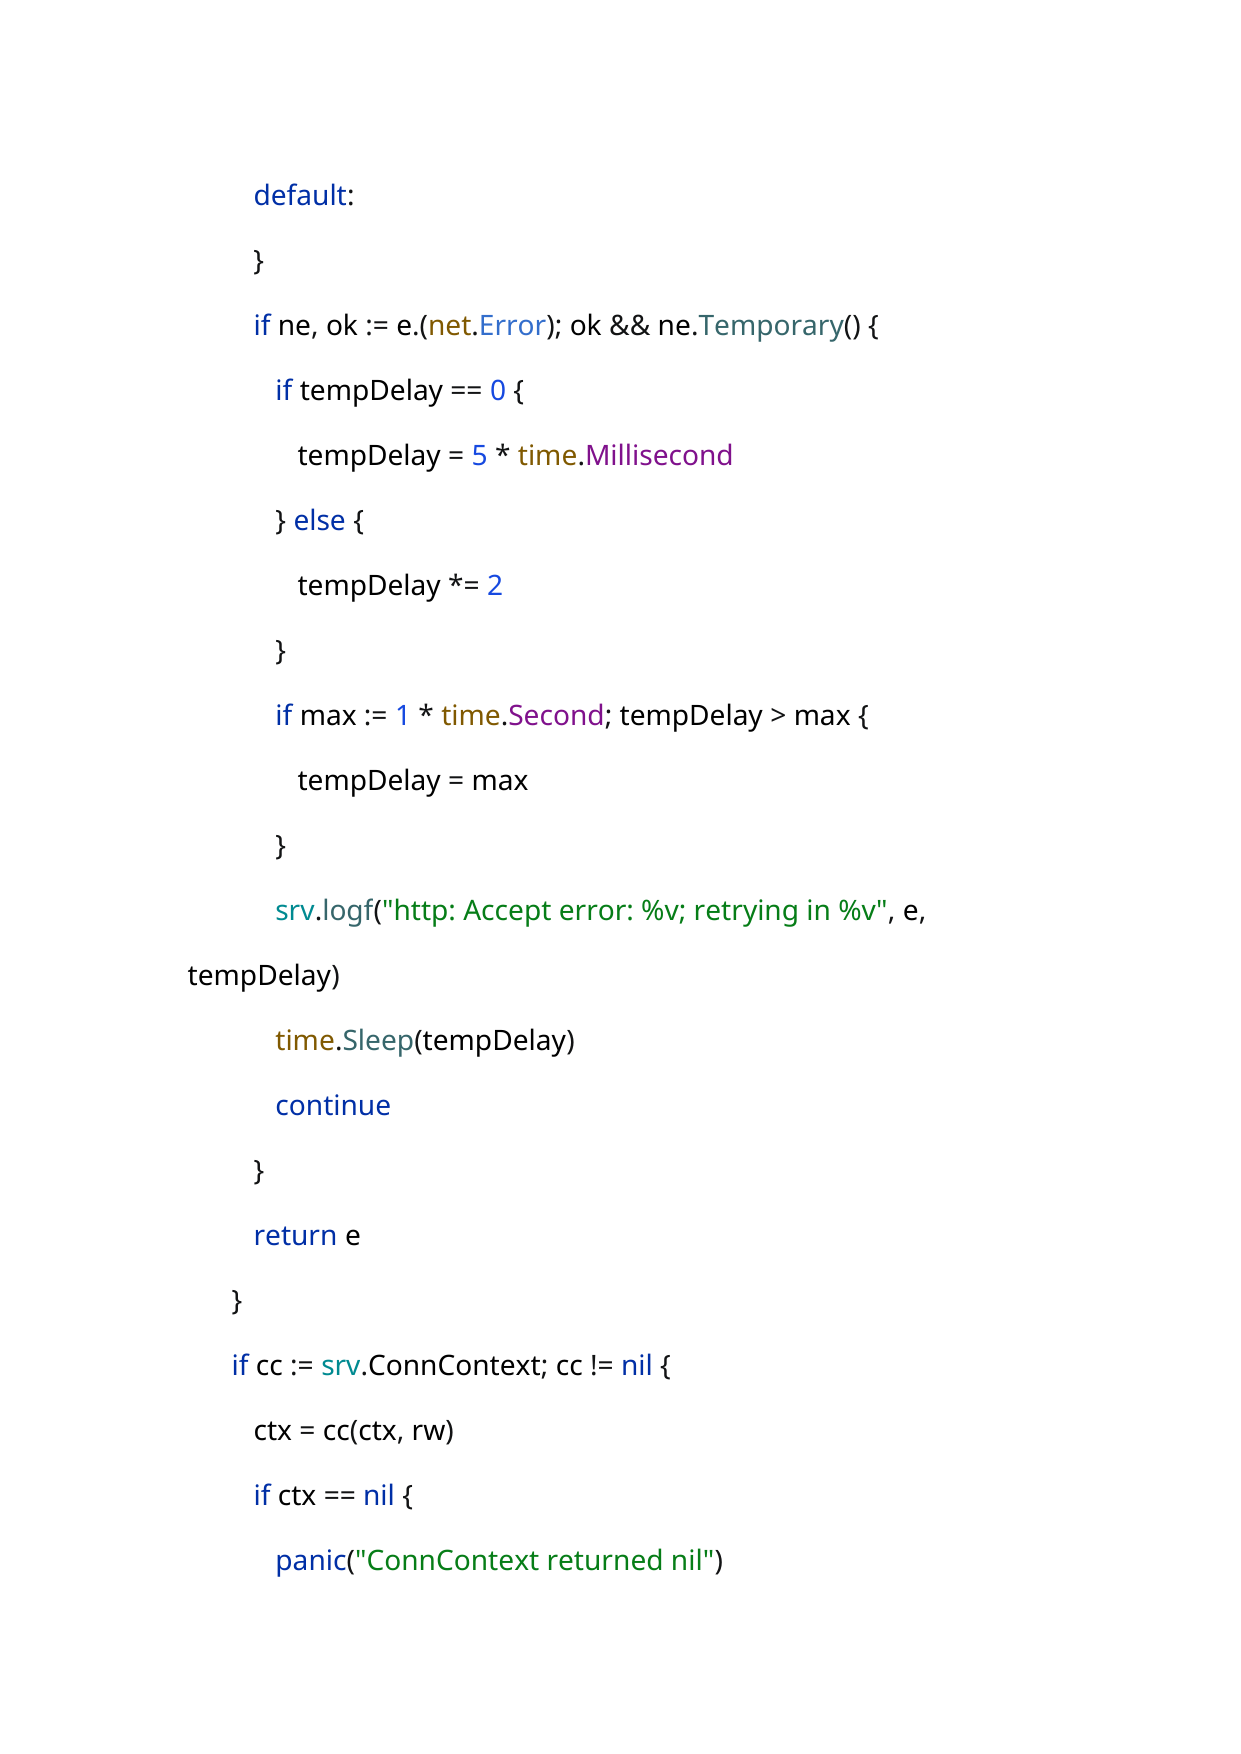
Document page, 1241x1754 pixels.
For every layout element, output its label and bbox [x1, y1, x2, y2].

text [187, 162, 1053, 1592]
